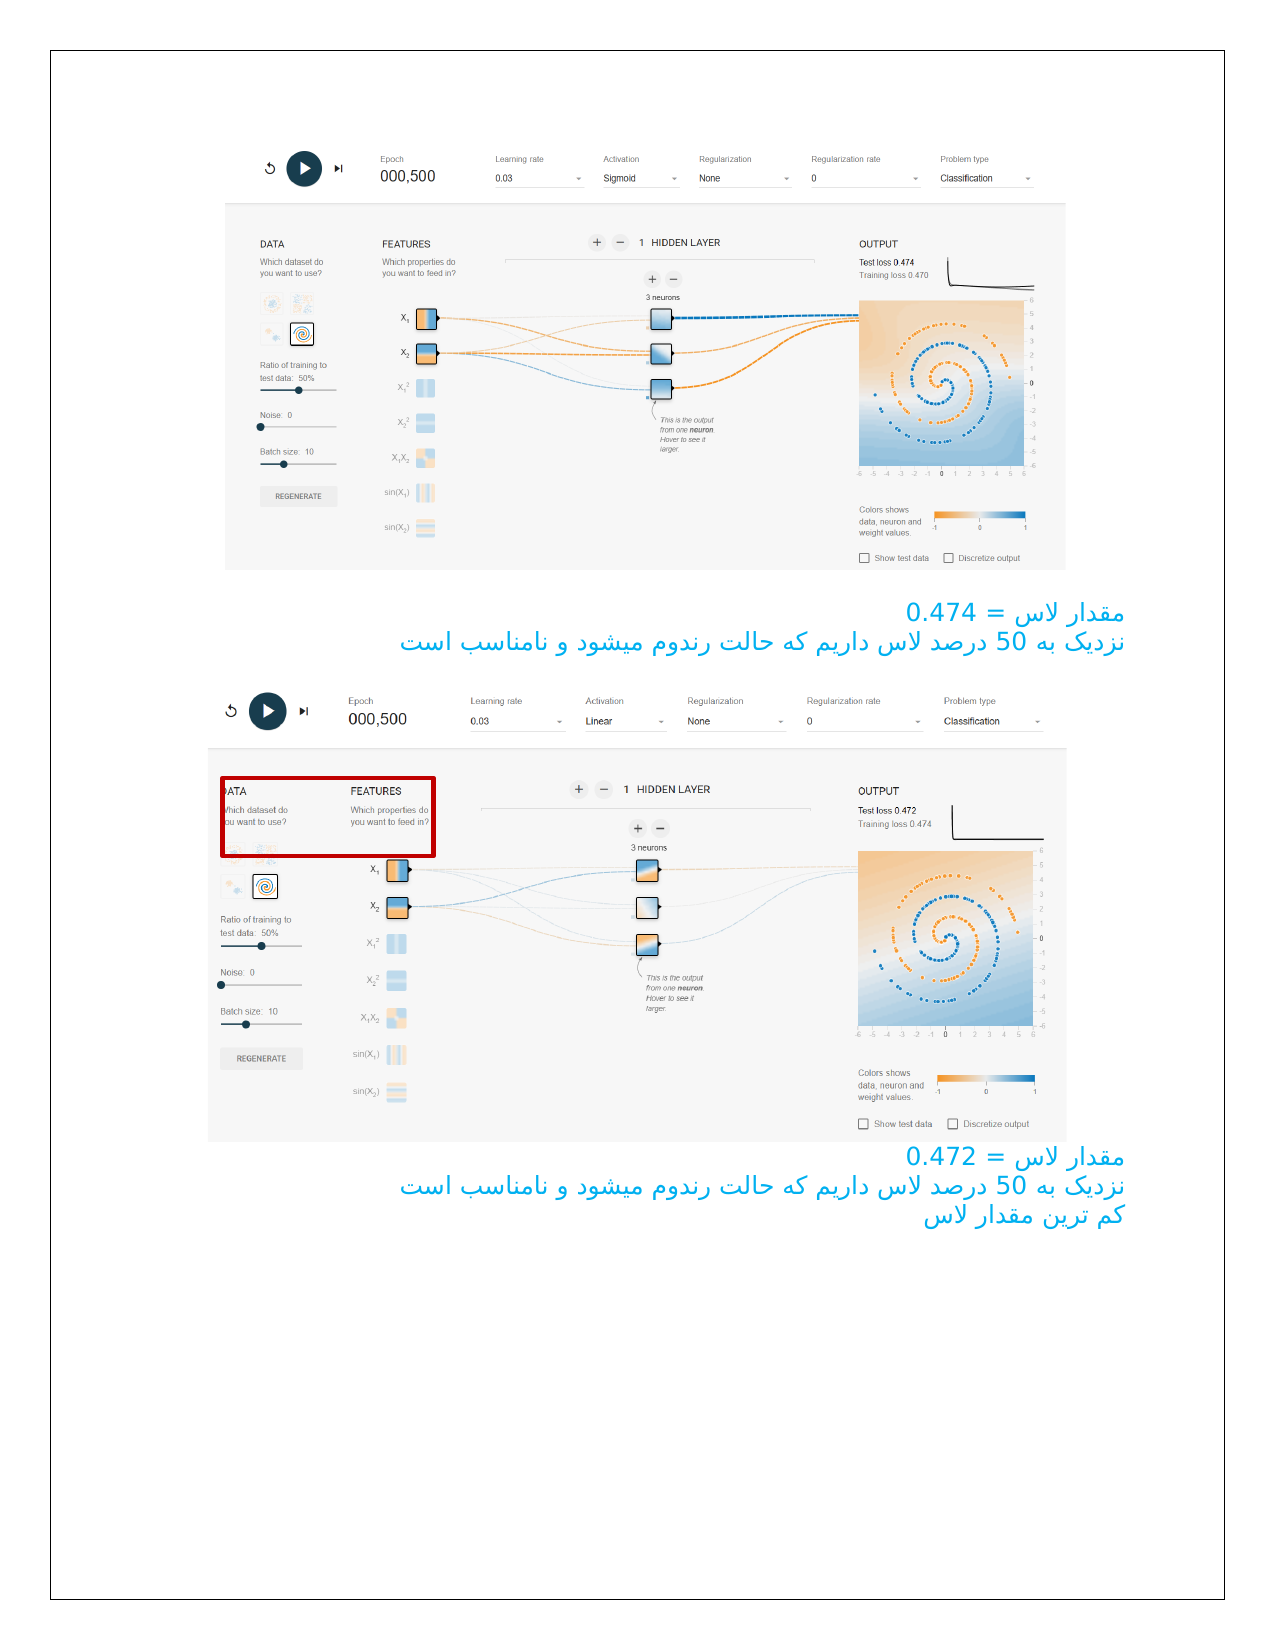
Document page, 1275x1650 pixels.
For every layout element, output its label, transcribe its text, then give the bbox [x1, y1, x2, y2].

text نزدیک به 50 درصد لاس داریم که حالت رندوم میشود و نامناسب است [150, 1171, 1125, 1200]
text کم ترین مقدار لاس [150, 1200, 1125, 1229]
picture [207, 685, 1067, 1142]
text مقدار لاس = 0.472 [150, 1142, 1125, 1171]
picture [225, 150, 1066, 570]
text نزدیک به 50 درصد لاس داریم که حالت رندوم میشود و نامناسب است [150, 627, 1125, 657]
text مقدار لاس = 0.474 [150, 598, 1125, 627]
